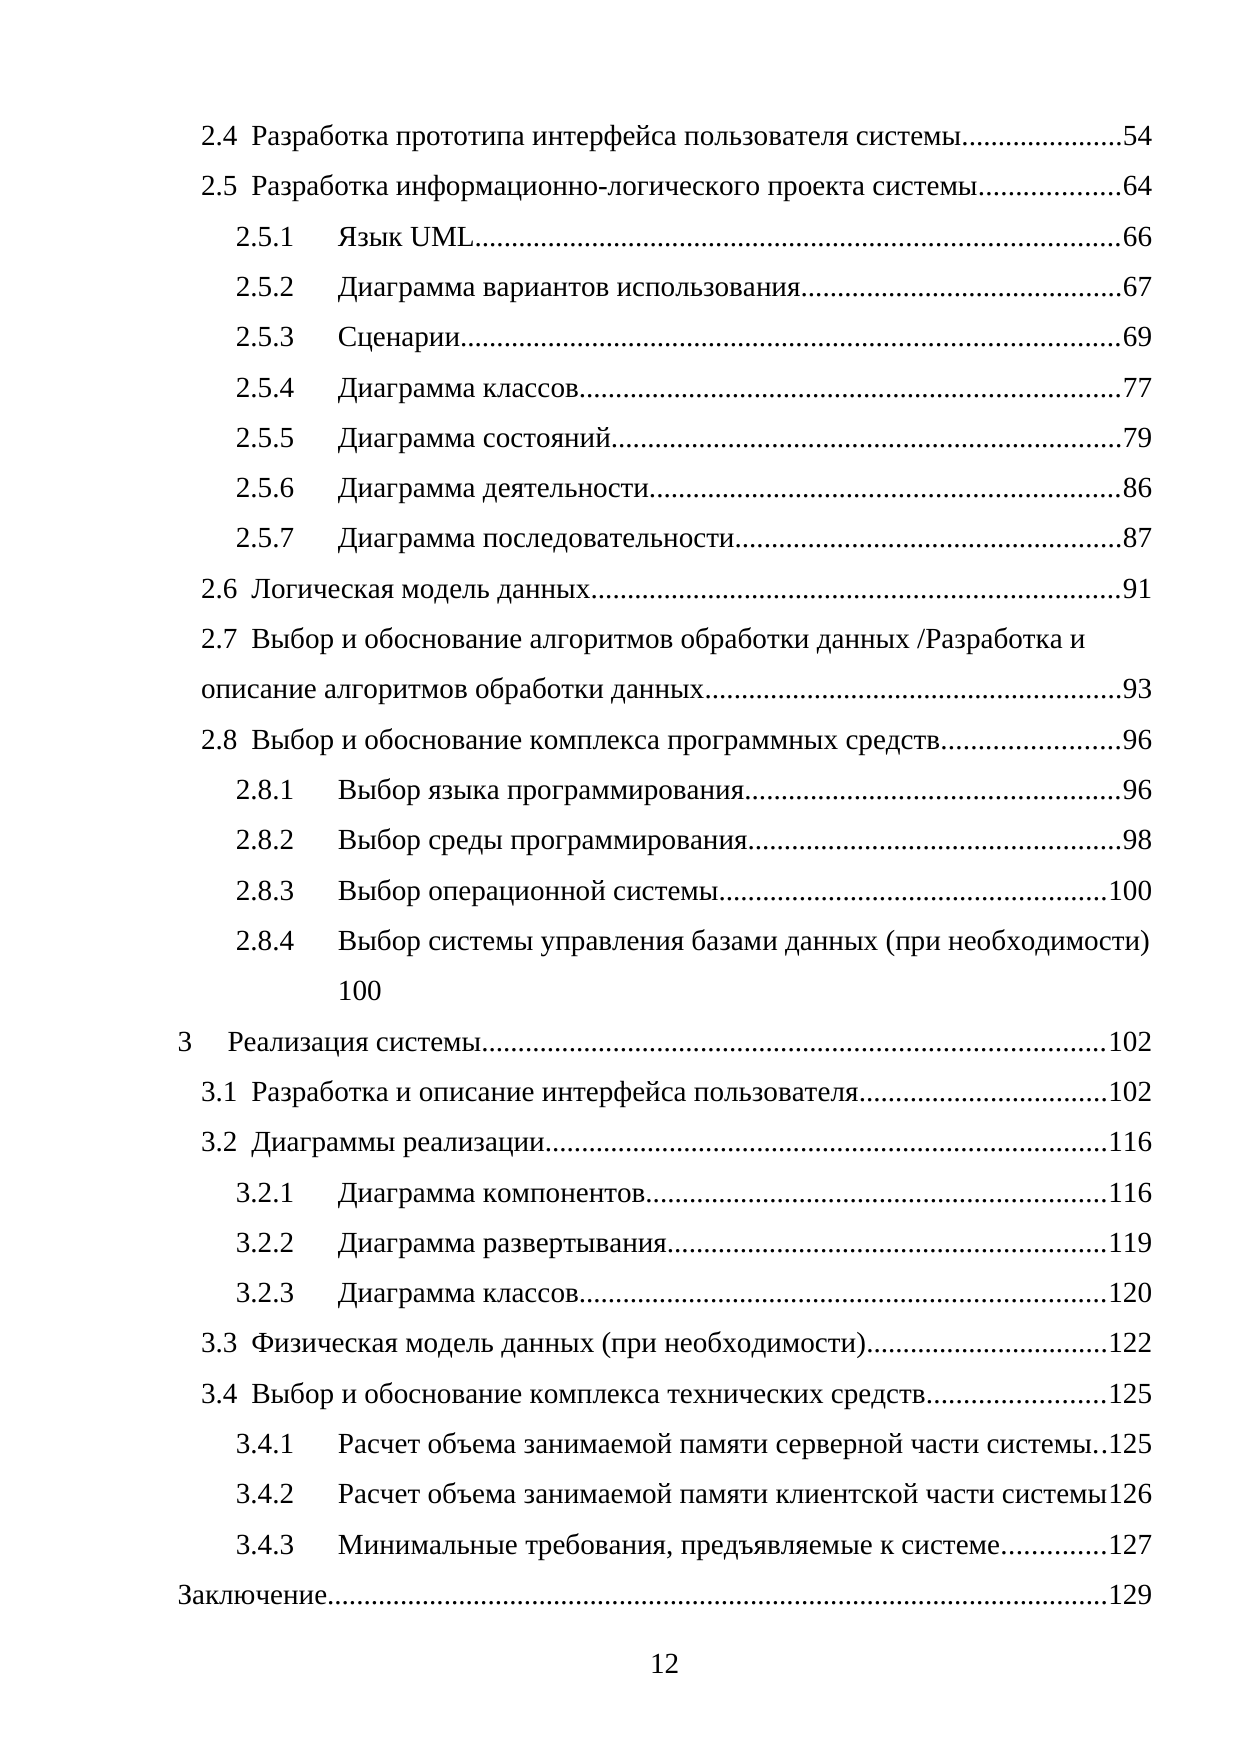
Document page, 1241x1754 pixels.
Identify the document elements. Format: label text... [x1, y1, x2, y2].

text 2.7 Выбор и обоснование алгоритмов обработки данных /Разработка и описание алгоритмов обработки данных 93 [201, 621, 1152, 705]
text 2.5.7 Диаграмма последовательности 87 [236, 521, 1152, 554]
text 2.8 Выбор и обоснование комплекса программных средств 96 [201, 722, 1152, 755]
text 3.2.3 Диаграмма классов 120 [236, 1275, 1152, 1309]
text 2.5 Разработка информационно-логического проекта системы 64 [201, 168, 1152, 202]
text 3.2.2 Диаграмма развертывания 119 [236, 1225, 1152, 1258]
text 2.4 Разработка прототипа интерфейса пользователя системы 54 [201, 118, 1152, 152]
text 3.2.1 Диаграмма компонентов 116 [236, 1175, 1152, 1208]
text 2.6 Логическая модель данных 91 [201, 571, 1152, 604]
text 3.4 Выбор и обоснование комплекса технических средств 125 [201, 1376, 1152, 1409]
text 2.5.2 Диаграмма вариантов использования 67 [236, 269, 1152, 303]
text 2.5.6 Диаграмма деятельности 86 [236, 470, 1152, 504]
text 3.2 Диаграммы реализации 116 [201, 1124, 1152, 1158]
text 2.8.4 Выбор системы управления базами данных (при необходимости) 100 [236, 923, 1152, 1007]
text 3 Реализация системы 102 [177, 1024, 1152, 1057]
text 2.8.3 Выбор операционной системы 100 [236, 873, 1152, 906]
text 3.4.1 Расчет объема занимаемой памяти серверной части системы 125 [236, 1426, 1152, 1460]
text 3.4.3 Минимальные требования, предъявляемые к системе 127 [236, 1527, 1152, 1560]
text 3.3 Физическая модель данных (при необходимости) 122 [201, 1326, 1152, 1359]
text 3.4.2 Расчет объема занимаемой памяти клиентской части системы 126 [236, 1477, 1152, 1510]
text 2.8.2 Выбор среды программирования 98 [236, 822, 1152, 856]
text 2.5.5 Диаграмма состояний 79 [236, 420, 1152, 453]
text 2.5.4 Диаграмма классов 77 [236, 370, 1152, 403]
text 2.5.3 Сценарии 69 [236, 319, 1152, 353]
text 2.8.1 Выбор языка программирования 96 [236, 772, 1152, 806]
text 2.5.1 Язык UML 66 [236, 219, 1152, 252]
text 3.1 Разработка и описание интерфейса пользователя 102 [201, 1074, 1152, 1108]
text Заключение 129 [177, 1577, 1152, 1611]
